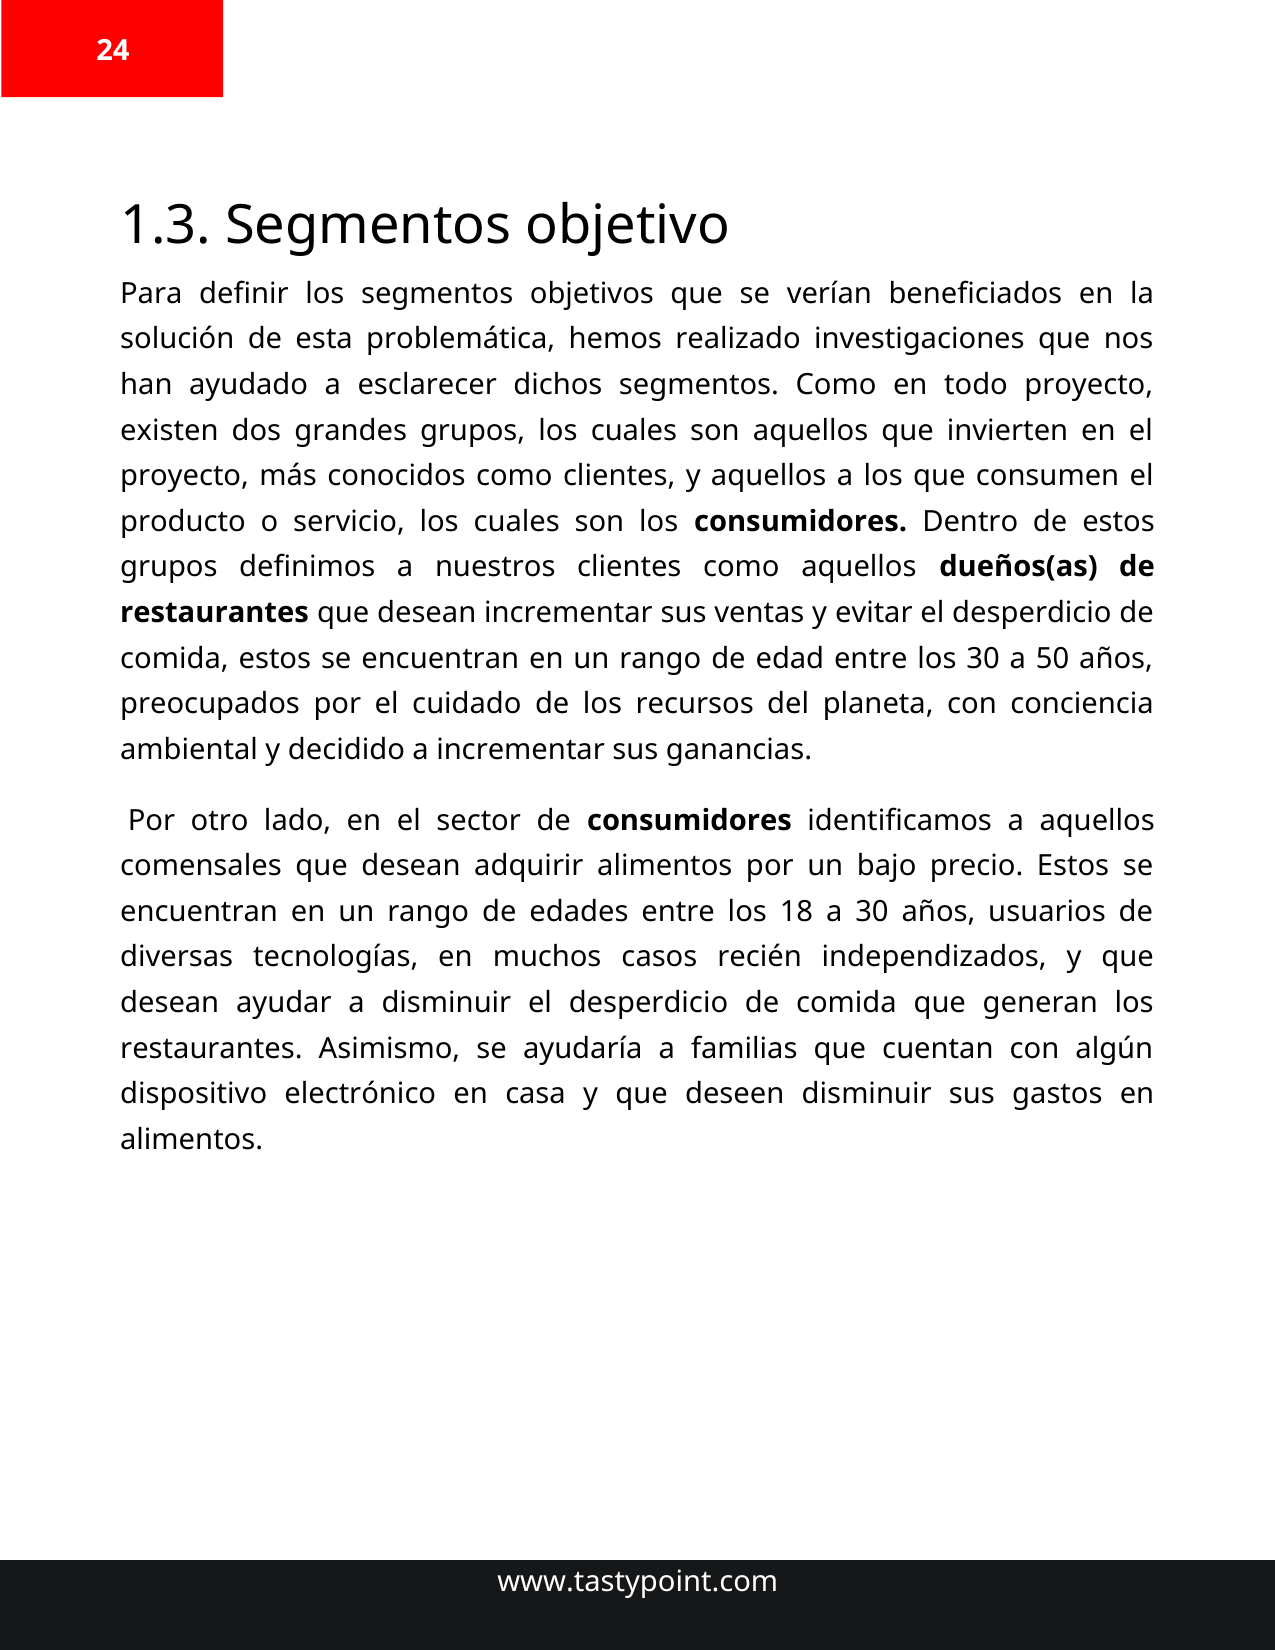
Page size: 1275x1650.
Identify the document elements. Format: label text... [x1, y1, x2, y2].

text 1.3. Segmentos objetivo [120, 186, 1155, 259]
text Por otro lado, en el sector de consumidores identificamos a aquellos comensales que desean adquirir alimentos por un bajo precio. Estos se encuentran en un rango de edades entre los 18 a 30 años, usuarios de diversas tecnologías, en muchos casos recién independizados, y que desean ayudar a disminuir el desperdicio de comida que generan los restaurantes. Asimismo, se ayudaría a familias que cuentan con algún dispositivo electrónico en casa y que deseen disminuir sus gastos en alimentos. [120, 799, 1155, 1158]
text Para definir los segmentos objetivos que se verían beneficiados en la solución de esta problemática, hemos realizado investigaciones que nos han ayudado a esclarecer dichos segmentos. Como en todo proyecto, existen dos grandes grupos, los cuales son aquellos que invierten en el proyecto, más conocidos como clientes, y aquellos a los que consumen el producto o servicio, los cuales son los consumidores. Dentro de estos grupos definimos a nuestros clientes como aquellos dueños(as) de restaurantes que desean incrementar sus ventas y evitar el desperdicio de comida, estos se encuentran en un rango de edad entre los 30 a 50 años, preocupados por el cuidado de los recursos del planeta, con conciencia ambiental y decidido a incrementar sus ganancias. [120, 272, 1155, 768]
